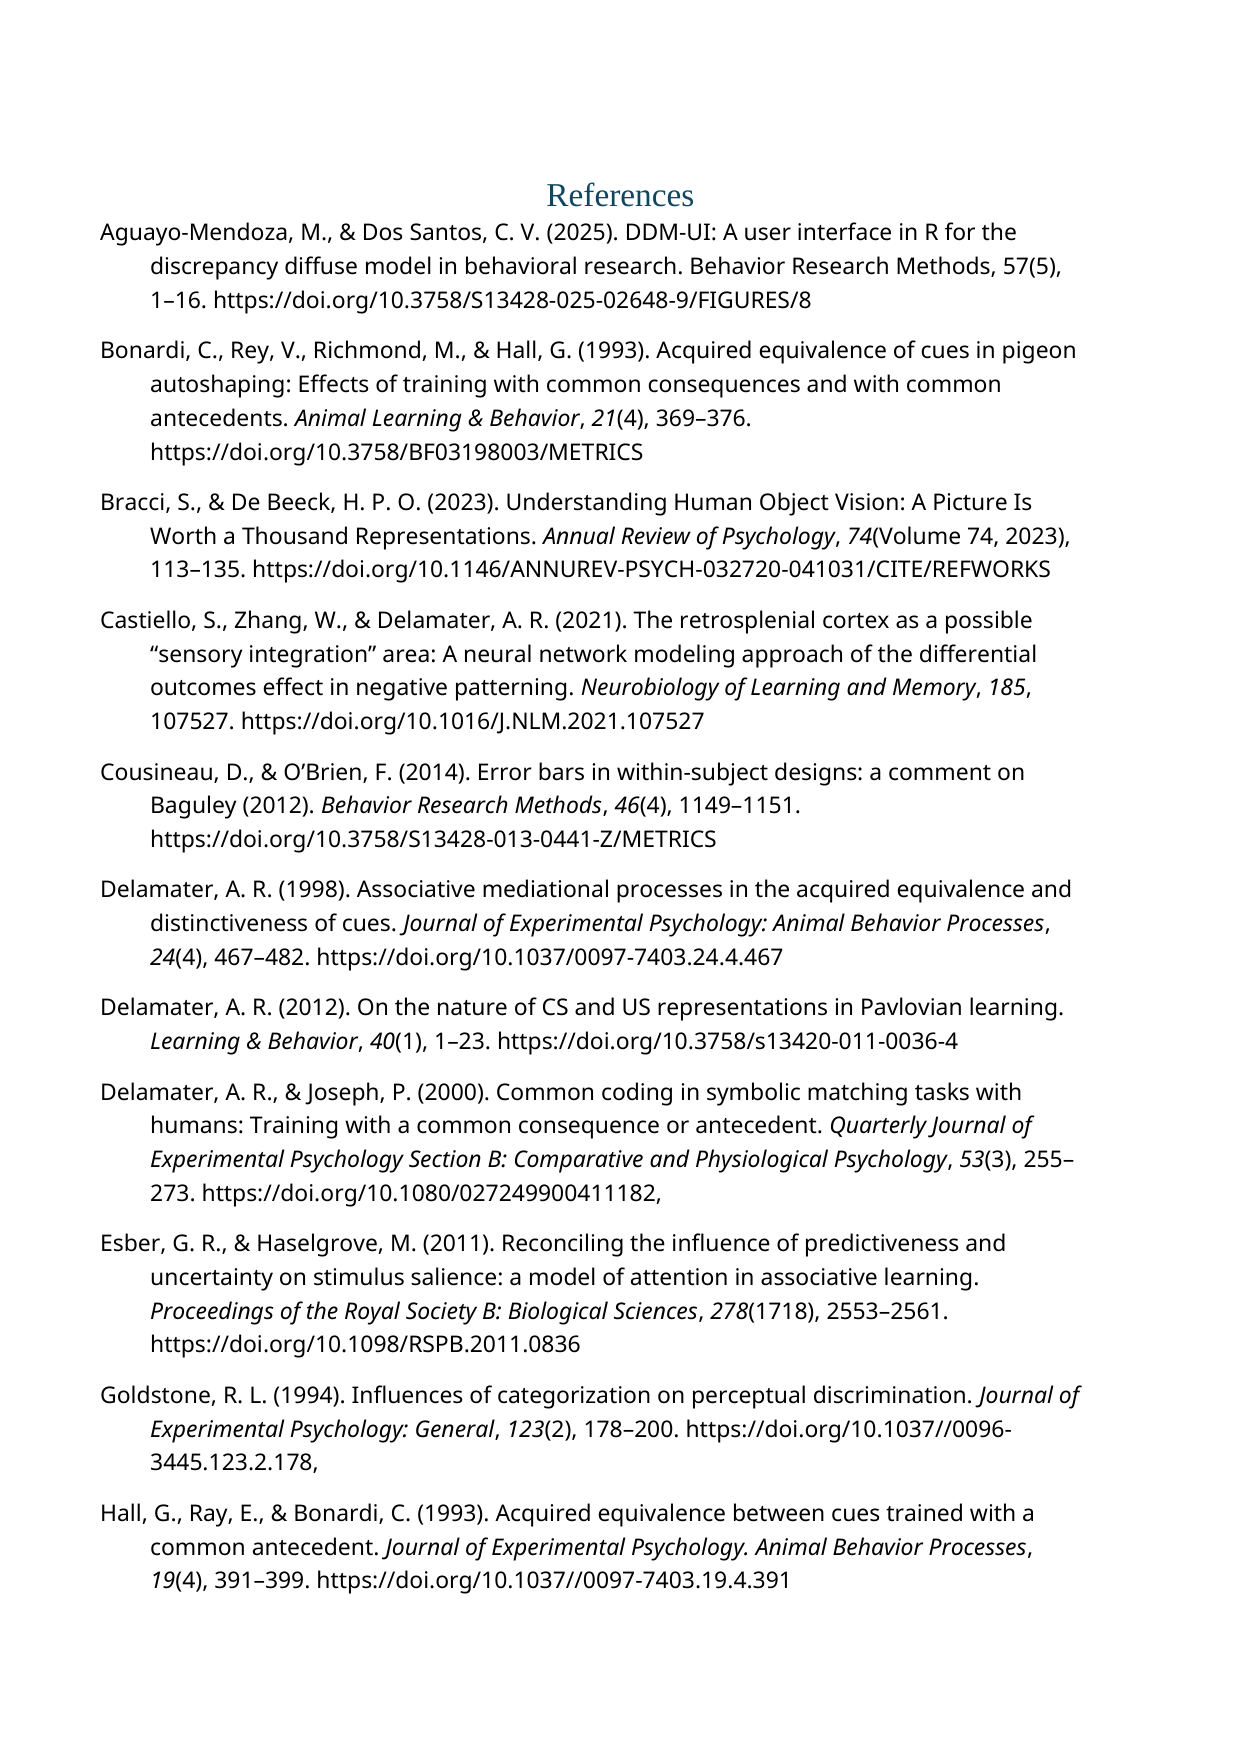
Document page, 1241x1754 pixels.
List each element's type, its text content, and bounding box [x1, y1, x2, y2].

subtitle References [150, 175, 1090, 213]
